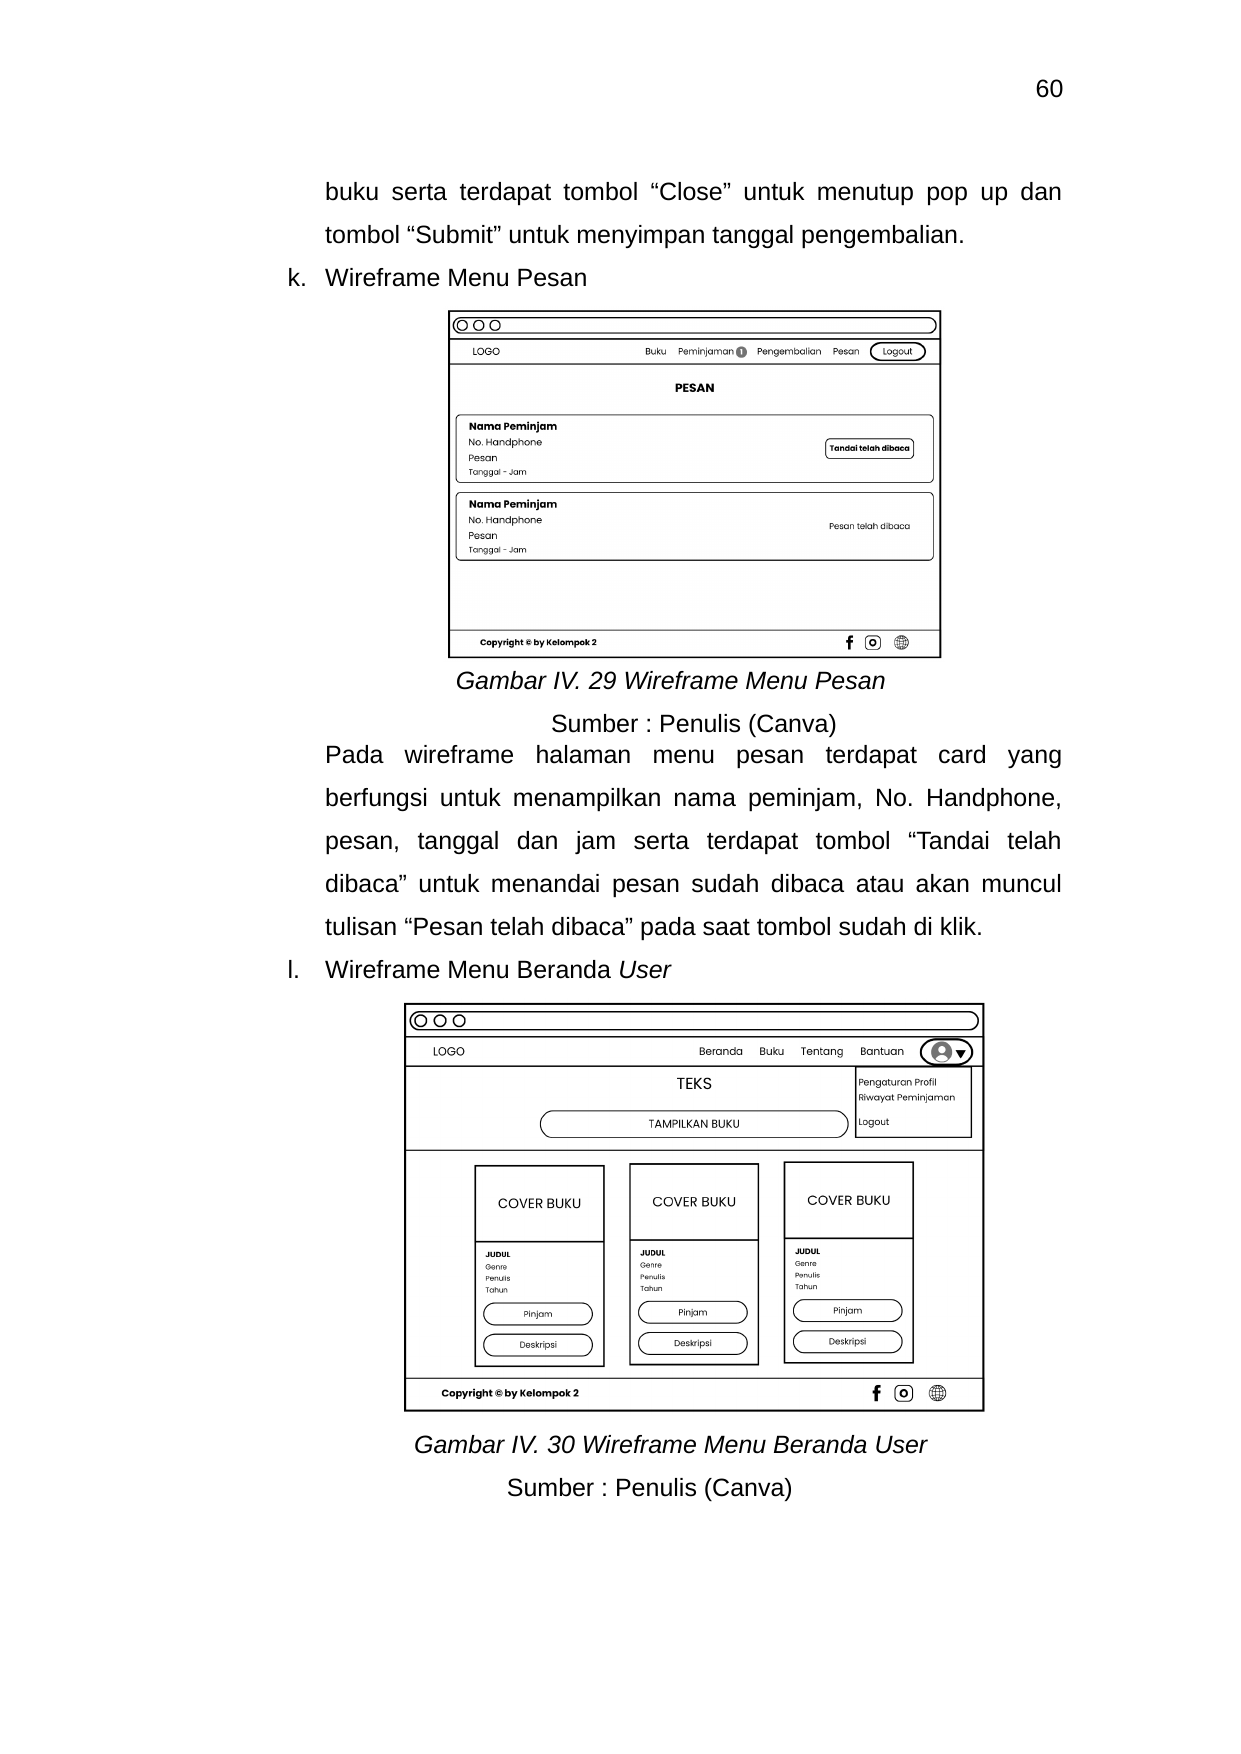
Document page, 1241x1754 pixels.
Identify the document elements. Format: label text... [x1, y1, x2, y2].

picture [398, 998, 990, 1416]
text Sumber : Penulis (Canva) [325, 709, 1063, 737]
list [325, 177, 1063, 249]
text Pada wireframe halaman menu pesan terdapat card yang berfungsi untuk menampilkan nama peminjam, No. Handphone, pesan, tanggal dan jam serta terdapat tombol “Tandai telah dibaca” untuk menandai pesan sudah dibaca atau akan muncul tulisan “Pesan telah dibaca” pada saat tombol sudah di klik. [325, 740, 1063, 941]
text Sumber : Penulis (Canva) [236, 1473, 1063, 1502]
list Wireframe Menu Beranda User [287, 955, 1063, 984]
picture [443, 306, 945, 662]
list Wireframe Menu Pesan [287, 263, 1063, 292]
